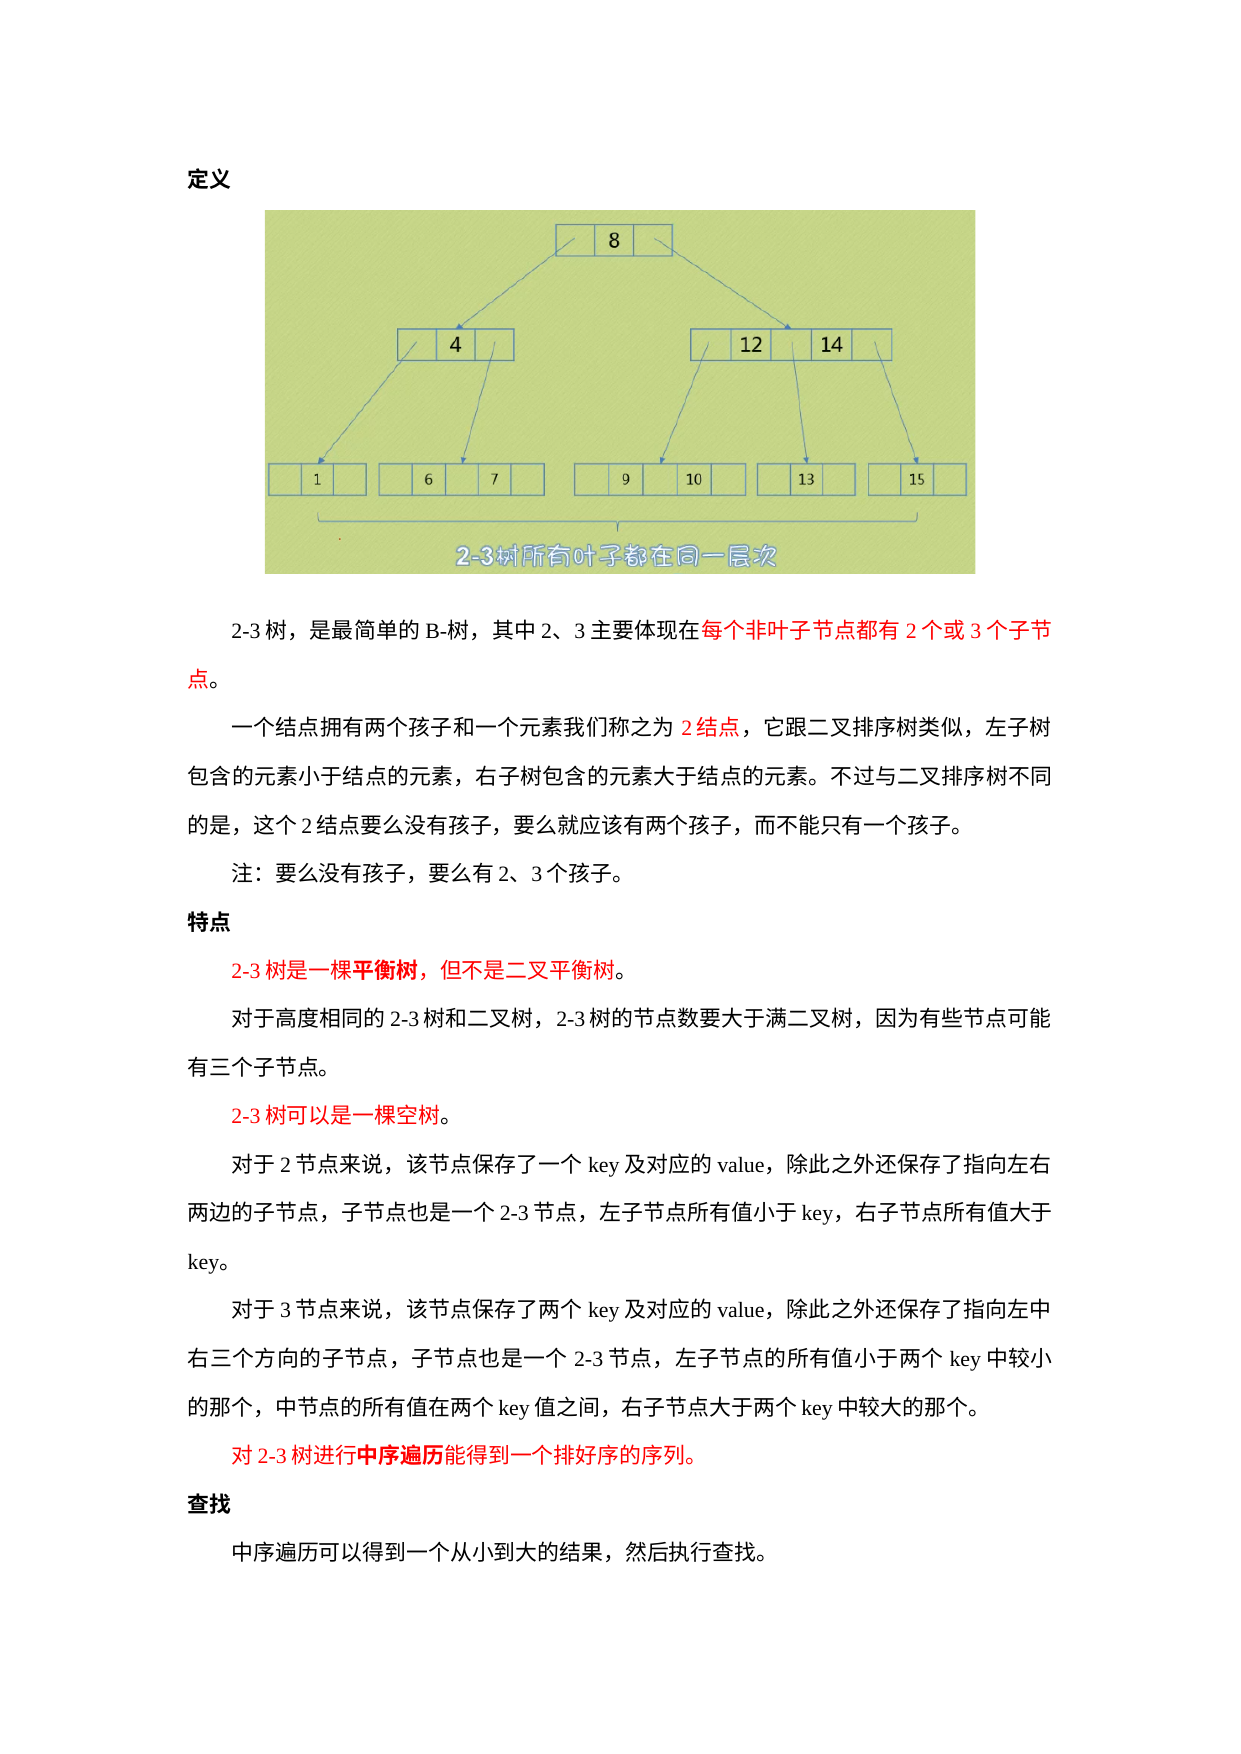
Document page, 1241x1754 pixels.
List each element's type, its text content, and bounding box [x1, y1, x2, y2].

text 对于3节点来说，该节点保存了两个key及对应的value，除此之外还保存了指向左中右三个方向的子节点，子节点也是一个2-3节点，左子节点的所有值小于两个key中较小的那个，中节点的所有值在两个key值之间，右子节点大于两个key中较大的那个。 [187, 1292, 1053, 1422]
text 2-3树可以是一棵空树。 [187, 1098, 1053, 1130]
picture [264, 210, 976, 574]
text 2-3树是一棵平衡树，但不是二叉平衡树。 [187, 952, 1053, 985]
text 对2-3树进行中序遍历能得到一个排好序的序列。 [187, 1438, 1053, 1470]
subtitle 特点 [187, 904, 1053, 937]
text 2-3树，是最简单的B-树，其中2、3主要体现在每个非叶子节点都有2个或3个子节点。 [187, 613, 1053, 694]
text 注：要么没有孩子，要么有2、3个孩子。 [187, 856, 1053, 888]
text 对于高度相同的2-3树和二叉树，2-3树的节点数要大于满二叉树，因为有些节点可能有三个子节点。 [187, 1001, 1053, 1082]
subtitle 查找 [187, 1486, 1053, 1519]
subtitle 定义 [187, 162, 1053, 194]
text 中序遍历可以得到一个从小到大的结果，然后执行查找。 [187, 1534, 1053, 1567]
text 对于2节点来说，该节点保存了一个key及对应的value，除此之外还保存了指向左右两边的子节点，子节点也是一个2-3节点，左子节点所有值小于key，右子节点所有值大于key。 [187, 1146, 1053, 1276]
text 一个结点拥有两个孩子和一个元素我们称之为2结点，它跟二叉排序树类似，左子树包含的元素小于结点的元素，右子树包含的元素大于结点的元素。不过与二叉排序树不同的是，这个2结点要么没有孩子，要么就应该有两个孩子，而不能只有一个孩子。 [187, 710, 1053, 840]
